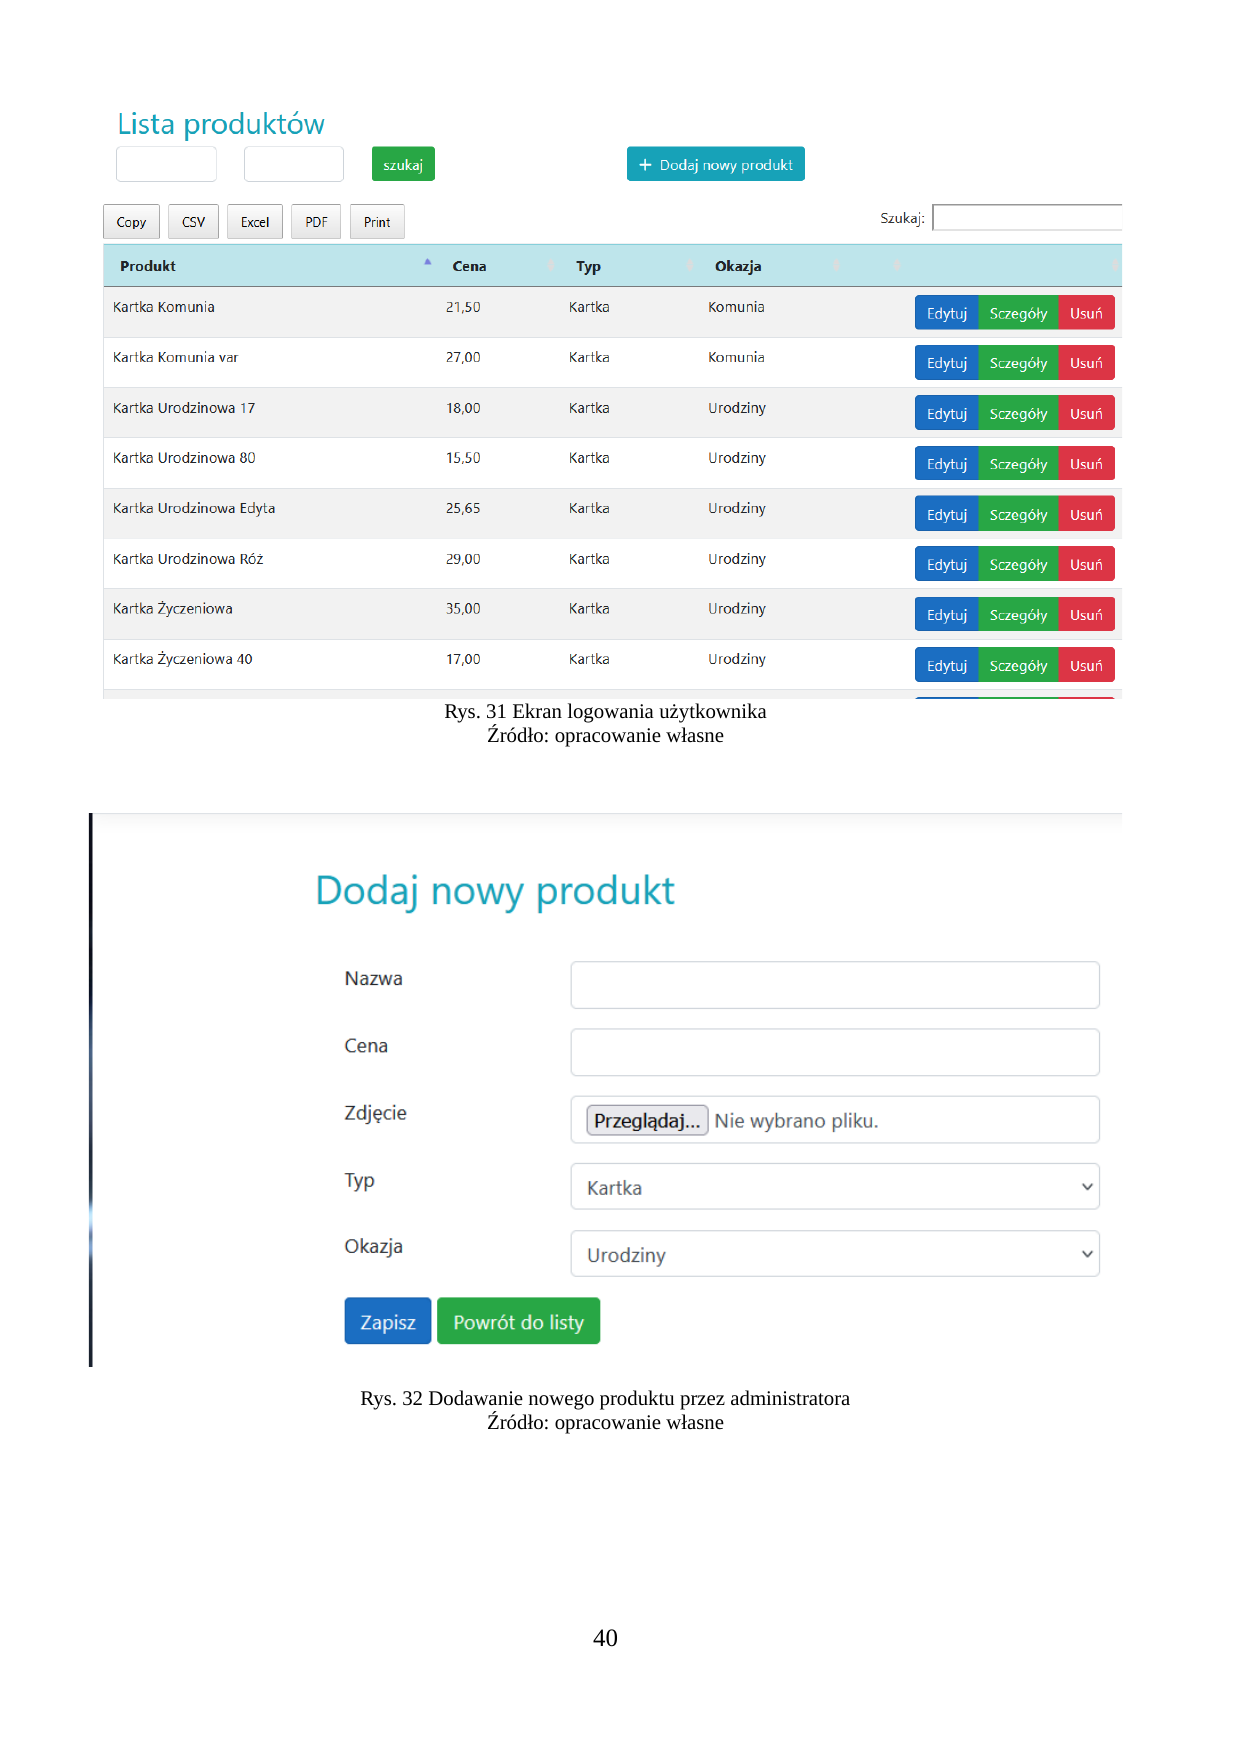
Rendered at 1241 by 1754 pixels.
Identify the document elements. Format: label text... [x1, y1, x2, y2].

text Źródło: opracowanie własne [89, 723, 1122, 747]
text Rys. 31 Ekran logowania użytkownika [89, 699, 1122, 723]
picture [88, 88, 1123, 699]
picture [88, 813, 1123, 1367]
text Rys. 32 Dodawanie nowego produktu przez administratora [89, 1386, 1122, 1410]
text Źródło: opracowanie własne [89, 1410, 1122, 1434]
